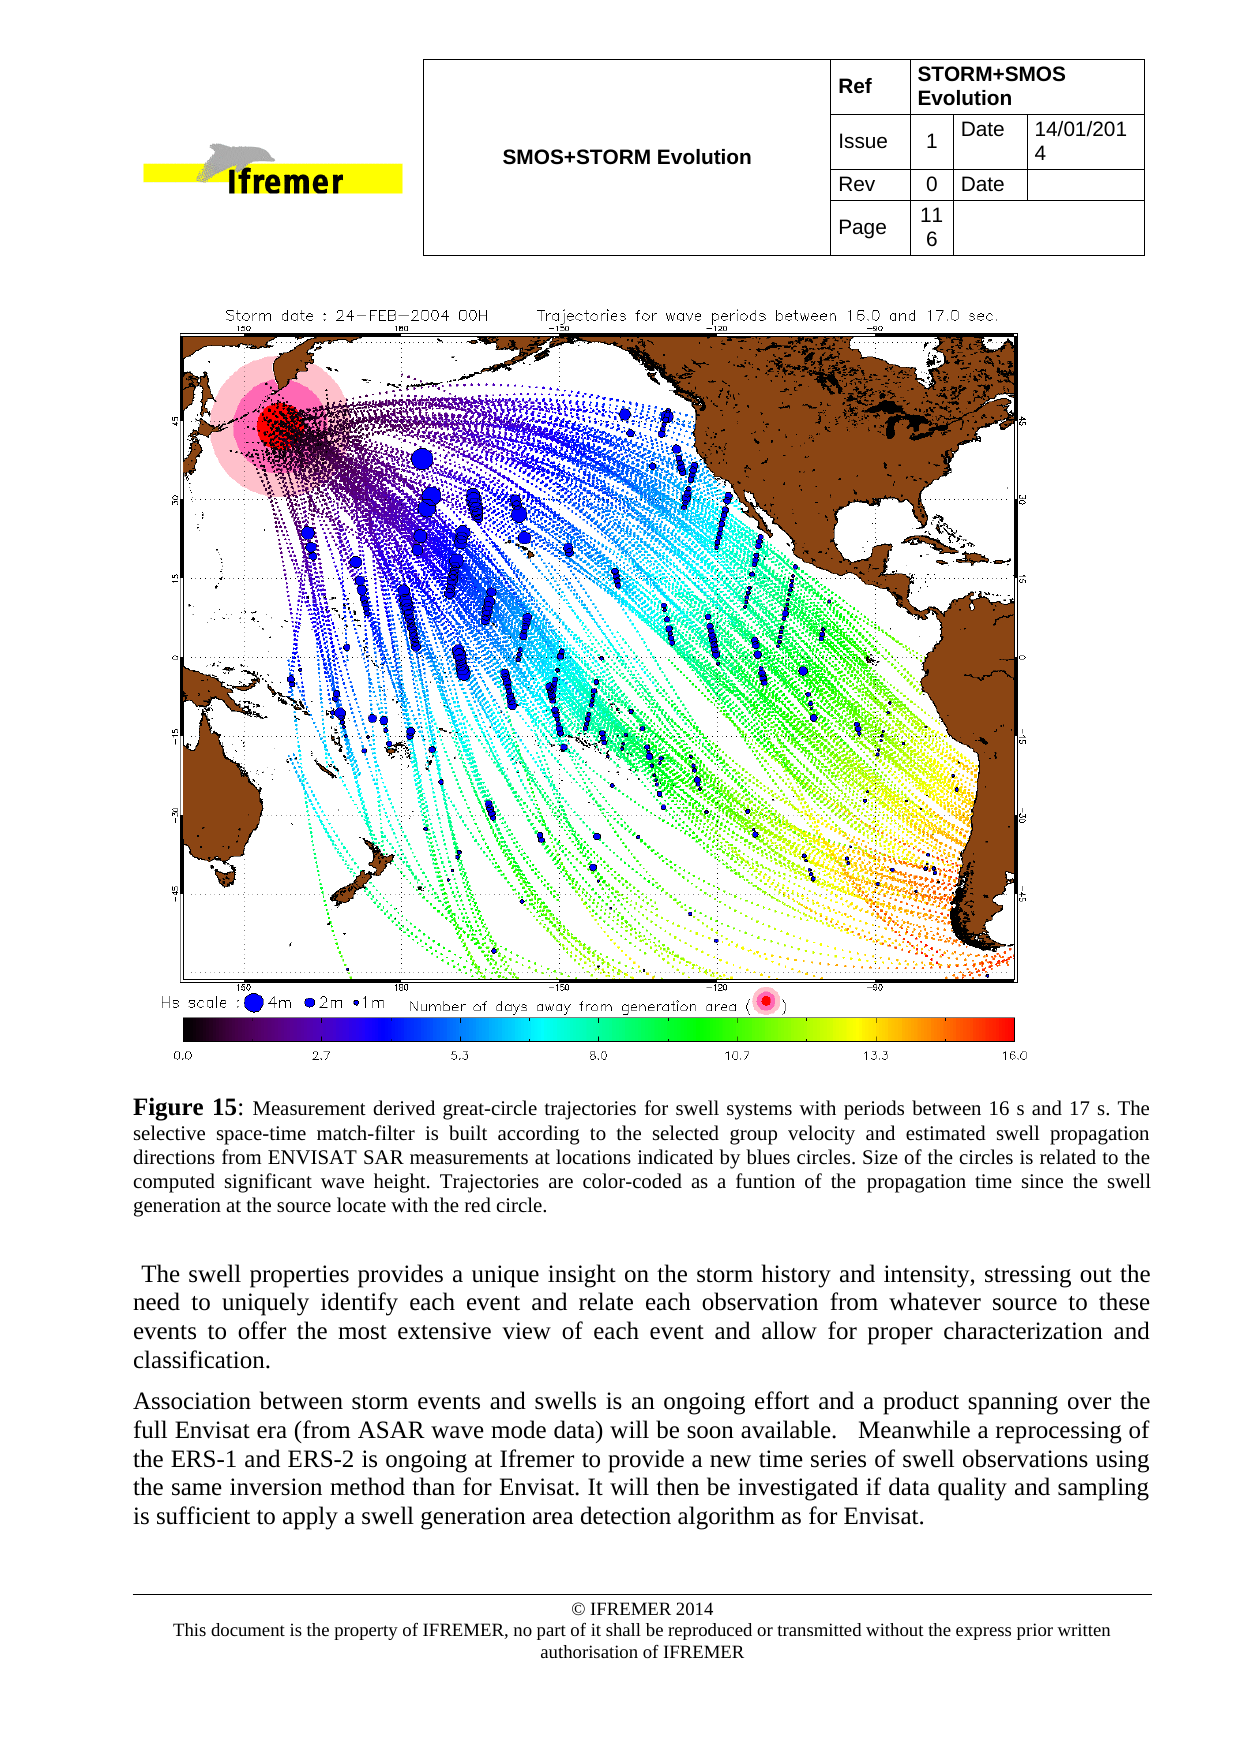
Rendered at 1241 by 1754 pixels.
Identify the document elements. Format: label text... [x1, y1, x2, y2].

text Figure 15: Measurement derived great-circle trajectories for swell systems with periods between 16 s and 17 s. The selective space-time match-filter is built according to the selected group velocity and estimated swell propagation directions from ENVISAT SAR measurements at locations indicated by blues circles. Size of the circles is related to the computed significant wave height. Trajectories are color-coded as a funtion of the propagation time since the swell generation at the source locate with the red circle. [133, 1092, 1152, 1217]
text The swell properties provides a unique insight on the storm history and intensity, stressing out the need to uniquely identify each event and relate each observation from whatever source to these events to offer the most extensive view of each event and allow for proper characterization and classification. [133, 1259, 1152, 1374]
picture [132, 102, 416, 211]
text Association between storm events and swells is an ongoing effort and a product spanning over the full Envisat era (from ASAR wave mode data) will be soon available. Meanwhile a reprocessing of the ERS-1 and ERS-2 is ongoing at Ifremer to provide a new time series of swell observations using the same inversion method than for Envisat. It will then be investigated if data quality and sampling is sufficient to apply a swell generation area detection algorithm as for Envisat. [133, 1386, 1152, 1530]
